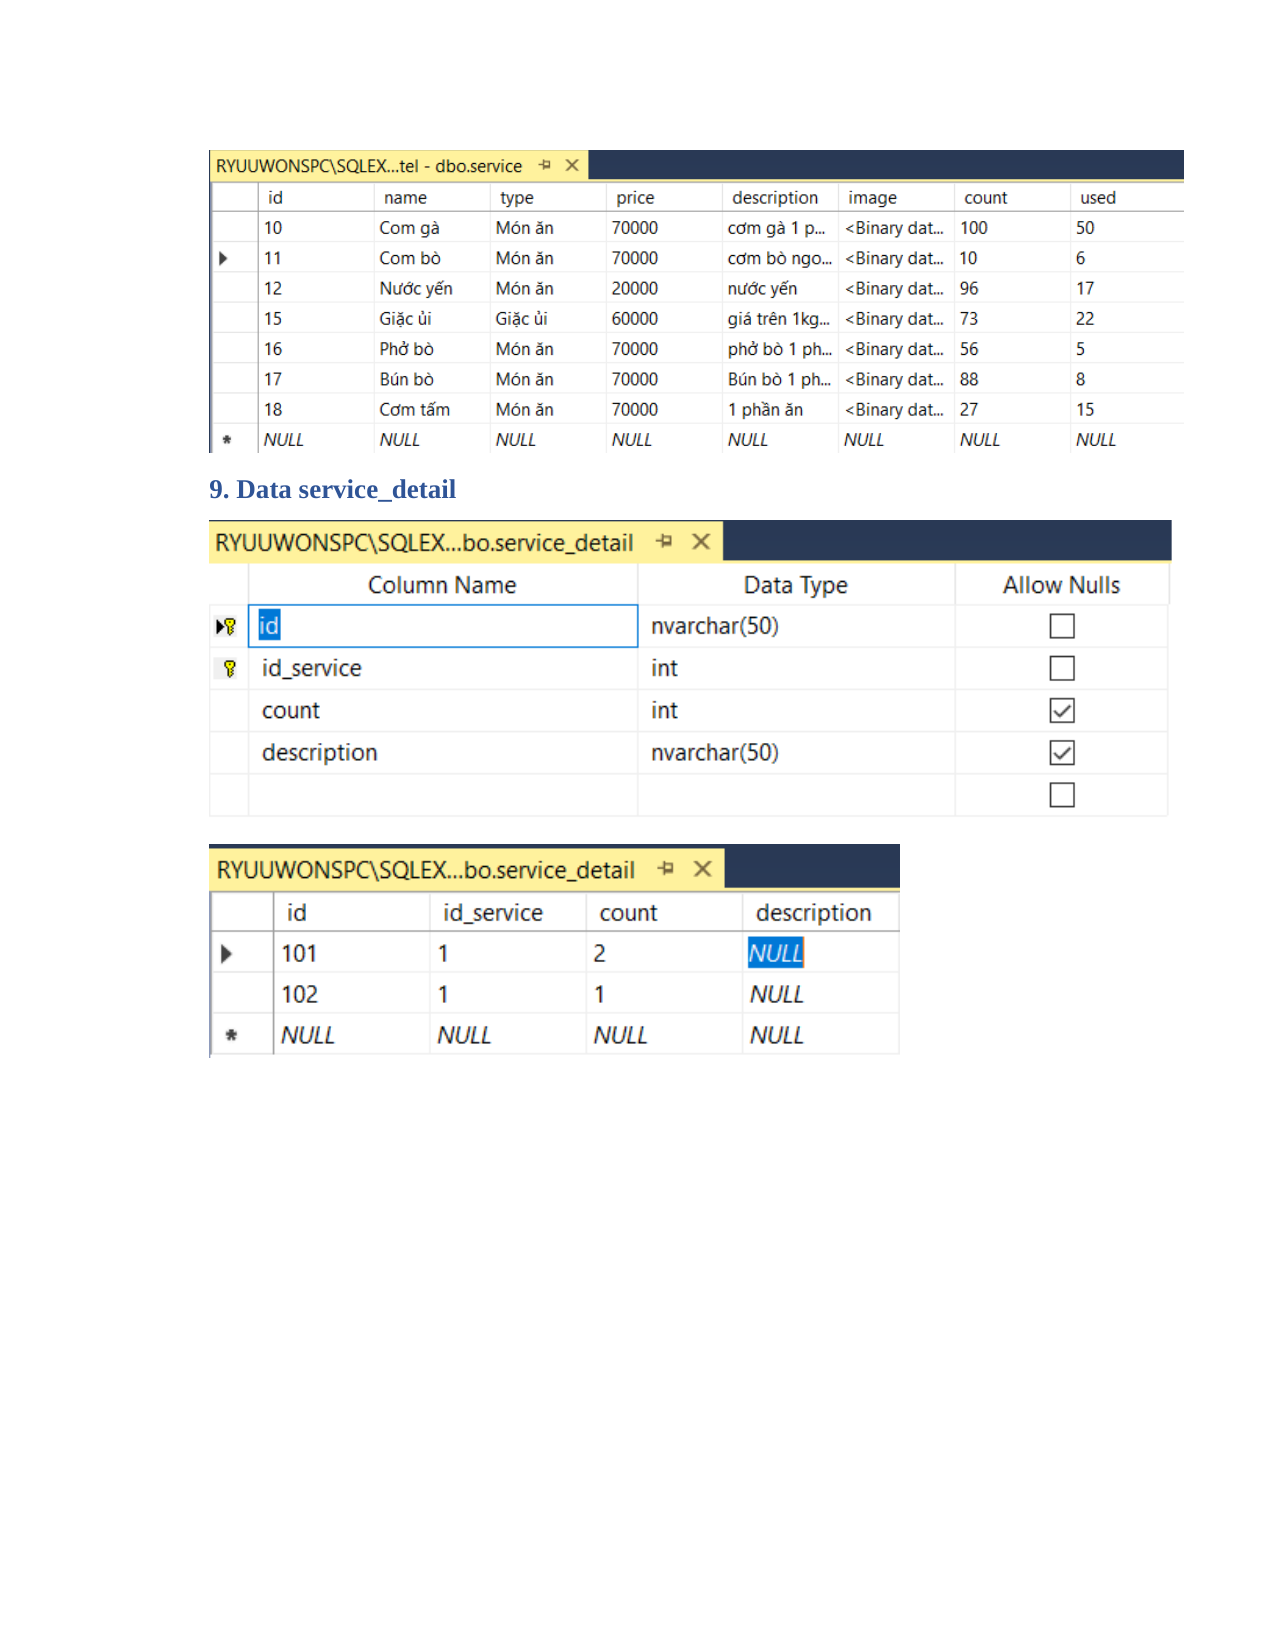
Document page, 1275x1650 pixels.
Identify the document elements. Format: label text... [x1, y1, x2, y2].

picture [209, 520, 1172, 828]
picture [209, 844, 900, 1058]
picture [209, 150, 1184, 453]
subtitle 9. Data service_detail [150, 473, 1125, 505]
